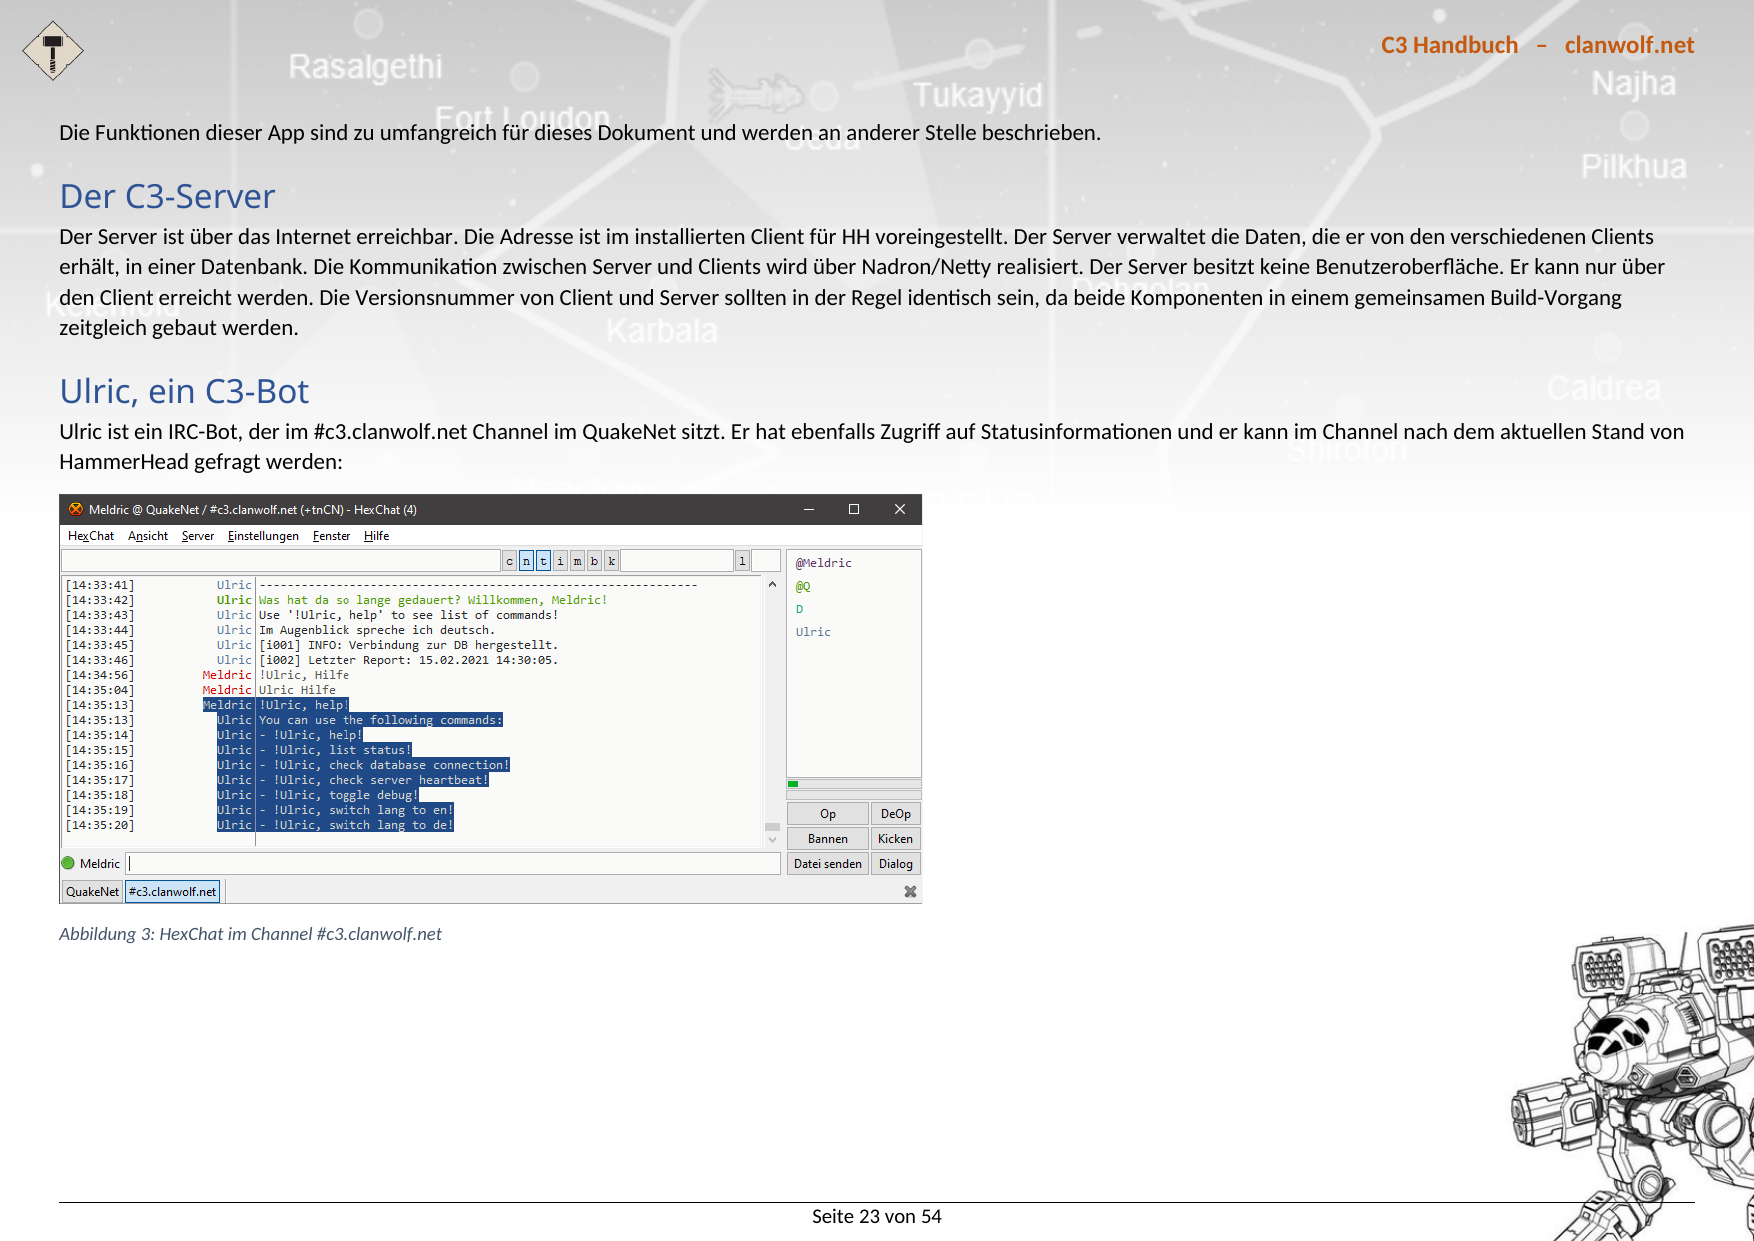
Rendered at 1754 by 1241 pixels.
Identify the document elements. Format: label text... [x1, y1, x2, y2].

subtitle Der C3-Server [59, 173, 1695, 219]
text Ulric ist ein IRC-Bot, der im #c3.clanwolf.net Channel im QuakeNet sitzt. Er hat ebenfalls Zugriff auf Statusinformationen und er kann im Channel nach dem aktuellen Stand von HammerHead gefragt werden: [59, 417, 1695, 475]
picture [1364, 909, 1754, 1241]
text Die Funktionen dieser App sind zu umfangreich für dieses Dokument und werden an anderer Stelle beschrieben. [59, 118, 1695, 146]
picture [0, 0, 1754, 904]
text Der Server ist über das Internet erreichbar. Die Adresse ist im installierten Client für HH voreingestellt. Der Server verwaltet die Daten, die er von den verschiedenen Clients erhält, in einer Datenbank. Die Kommunikation zwischen Server und Clients wird über Nadron/Netty realisiert. Der Server besitzt keine Benutzeroberfläche. Er kann nur über den Client erreicht werden. Die Versionsnummer von Client und Server sollten in der Regel identisch sein, da beide Komponenten in einem gemeinsamen Build-Vorgang zeitgleich gebaut werden. [59, 222, 1695, 341]
subtitle Ulric, ein C3-Bot [59, 368, 1695, 413]
text Abbildung 3: HexChat im Channel #c3.clanwolf.net [59, 922, 1695, 945]
